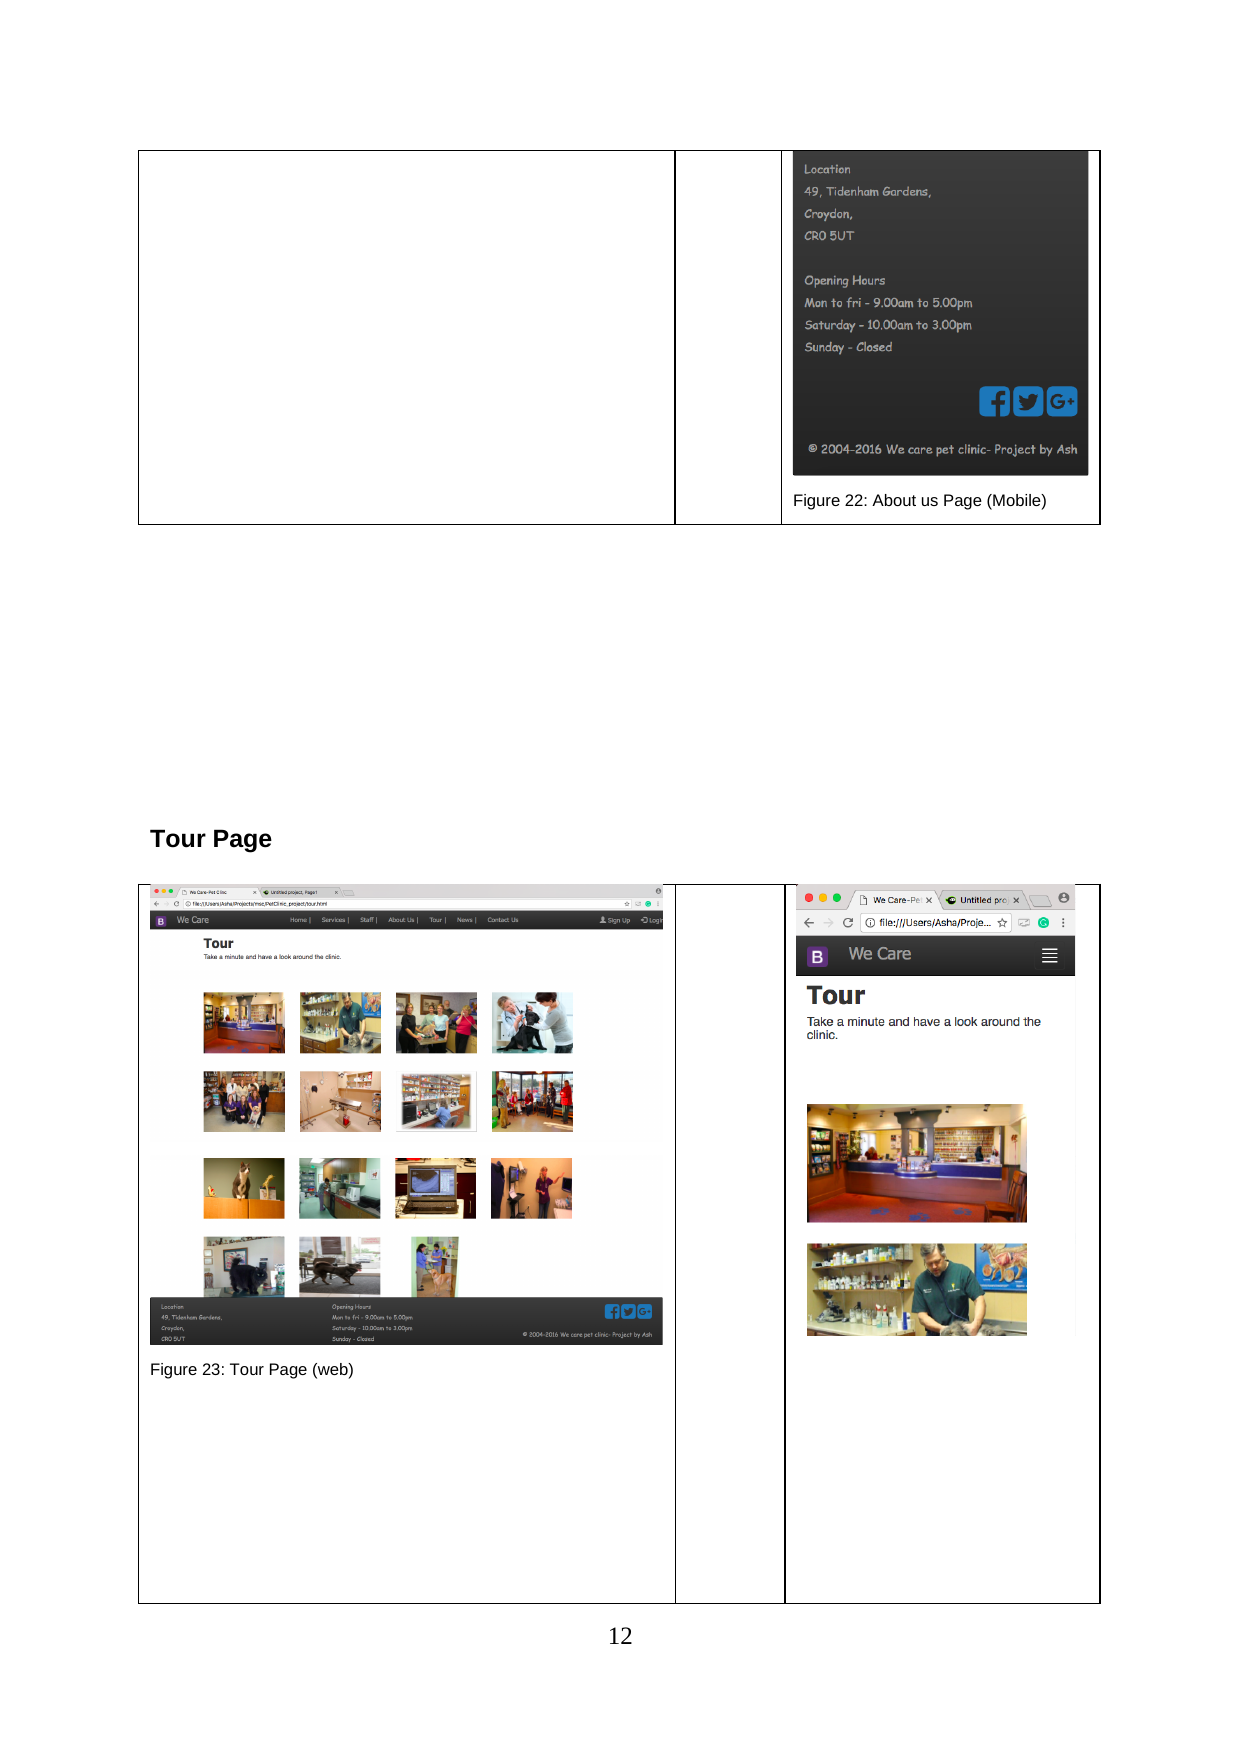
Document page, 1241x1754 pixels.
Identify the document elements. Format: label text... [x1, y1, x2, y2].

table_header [782, 151, 1099, 524]
picture [792, 151, 1089, 476]
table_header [786, 885, 1099, 1603]
picture [150, 884, 663, 1142]
text Tour Page [150, 824, 1090, 852]
table_header [676, 885, 784, 1603]
table_header [676, 151, 781, 524]
picture [796, 884, 1076, 1336]
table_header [139, 151, 674, 524]
picture [150, 1155, 663, 1345]
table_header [139, 885, 675, 1603]
